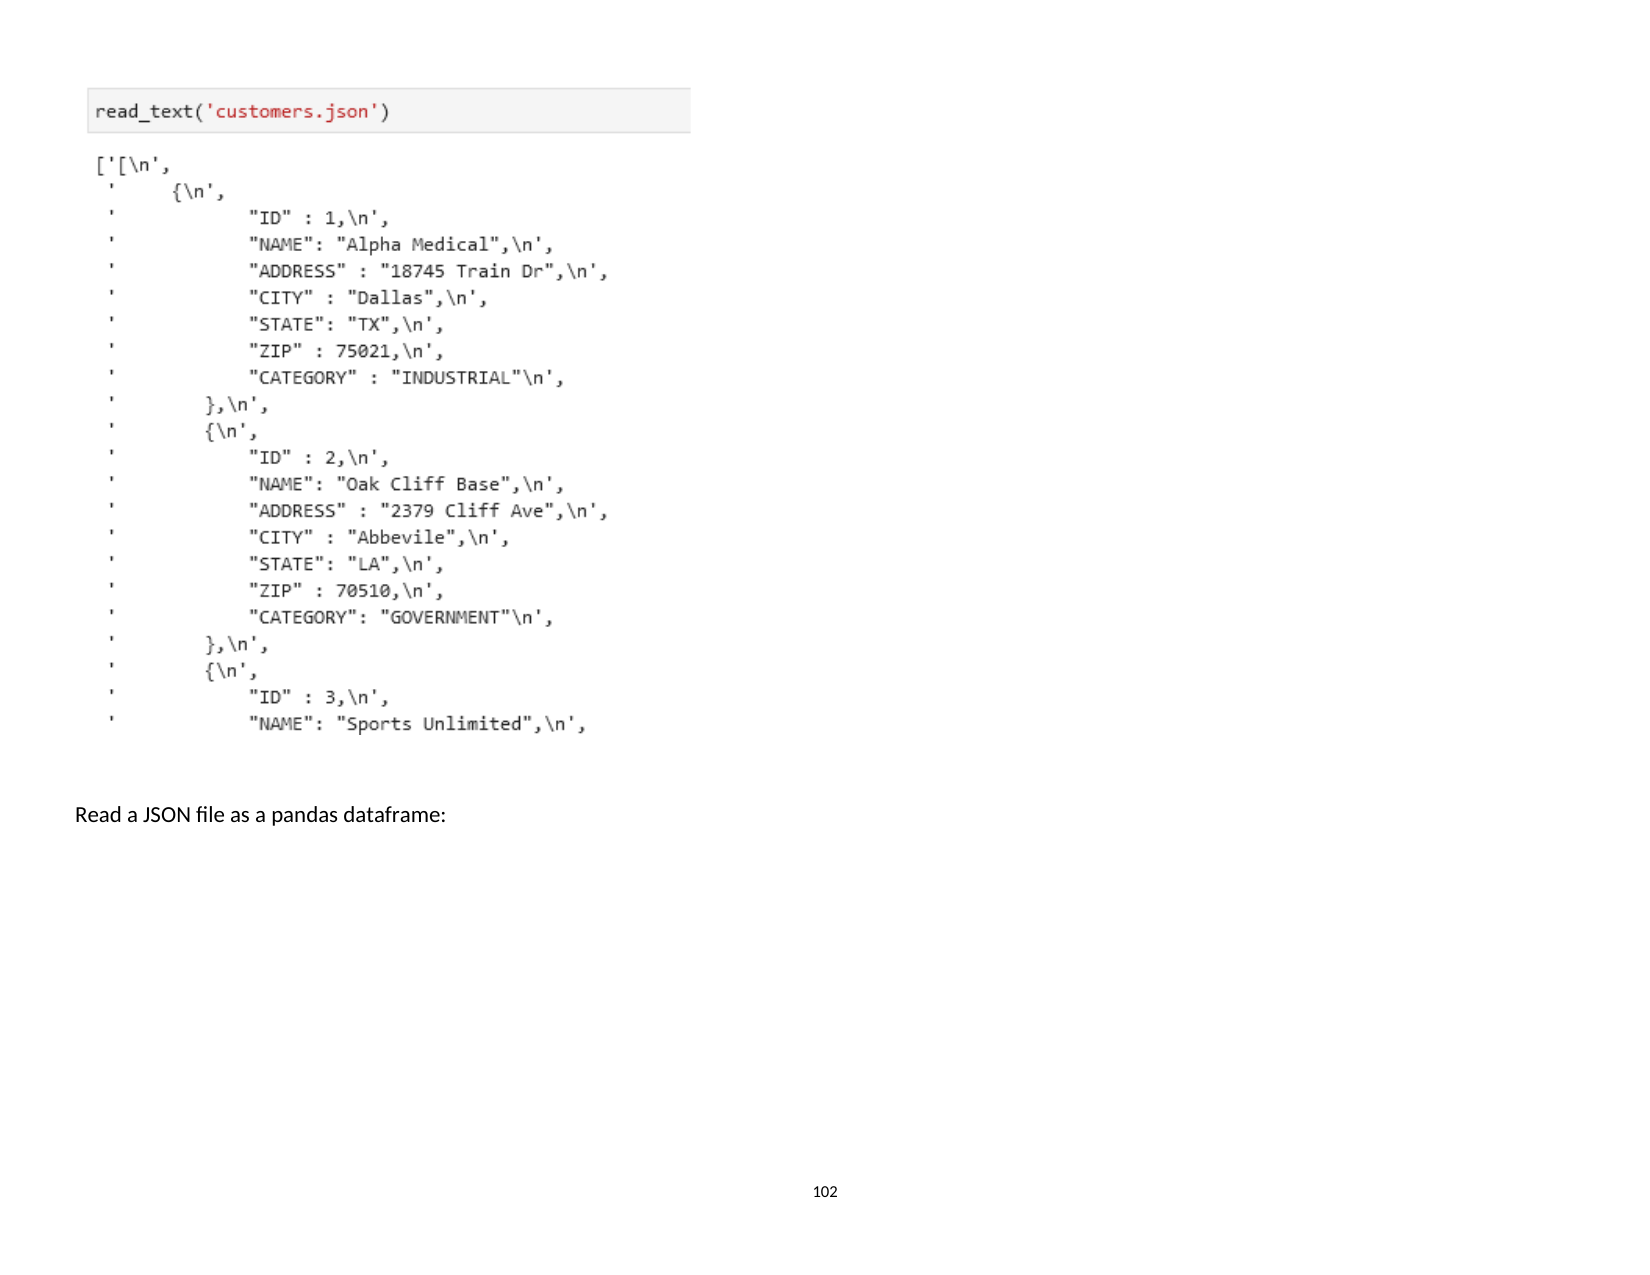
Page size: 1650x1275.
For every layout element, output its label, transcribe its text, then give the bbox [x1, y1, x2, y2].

picture [75, 75, 691, 735]
text Read a JSON file as a pandas dataframe: [75, 800, 1575, 828]
